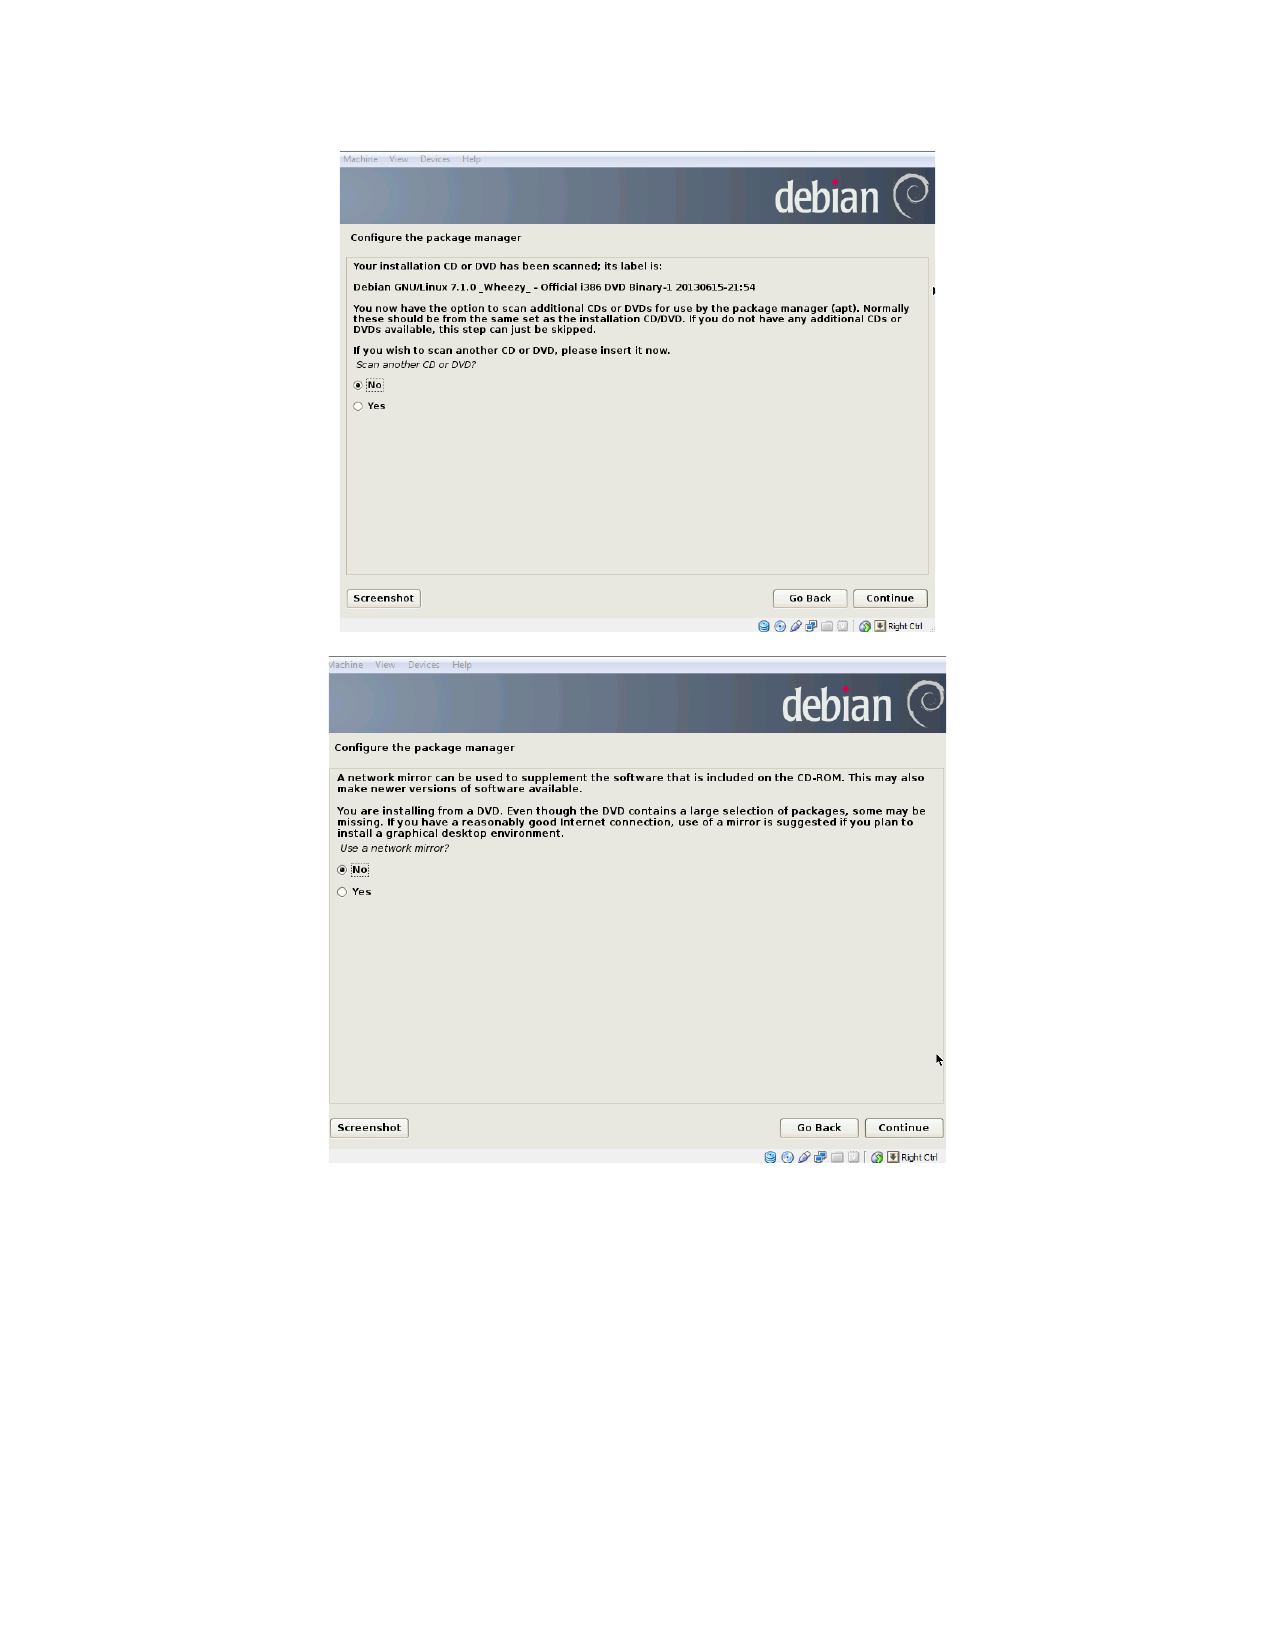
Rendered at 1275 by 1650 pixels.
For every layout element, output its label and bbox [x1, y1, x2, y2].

picture [328, 656, 947, 1163]
picture [339, 150, 936, 632]
